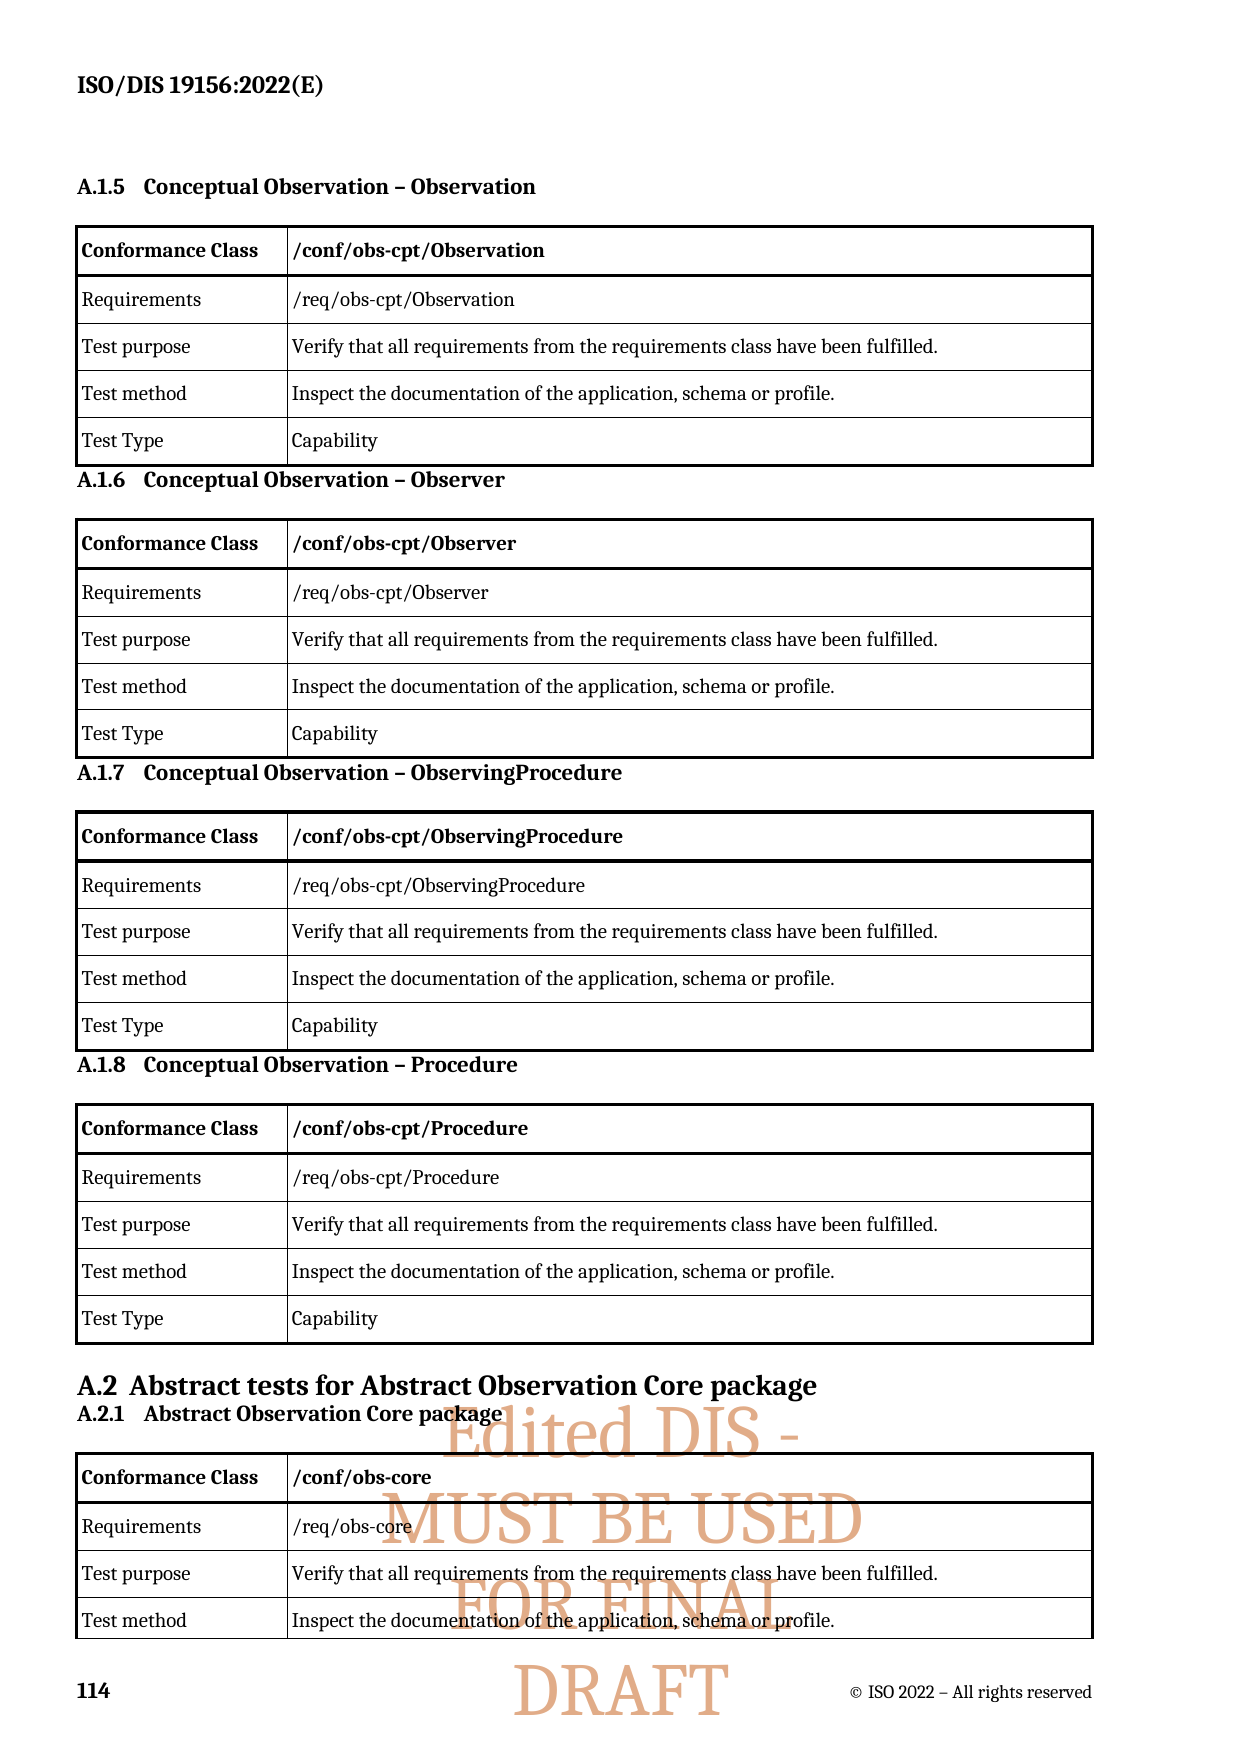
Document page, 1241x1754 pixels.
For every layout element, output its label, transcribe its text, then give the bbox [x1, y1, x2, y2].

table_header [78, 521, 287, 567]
text Conceptual Observation ObservingProcedure [77, 759, 1092, 785]
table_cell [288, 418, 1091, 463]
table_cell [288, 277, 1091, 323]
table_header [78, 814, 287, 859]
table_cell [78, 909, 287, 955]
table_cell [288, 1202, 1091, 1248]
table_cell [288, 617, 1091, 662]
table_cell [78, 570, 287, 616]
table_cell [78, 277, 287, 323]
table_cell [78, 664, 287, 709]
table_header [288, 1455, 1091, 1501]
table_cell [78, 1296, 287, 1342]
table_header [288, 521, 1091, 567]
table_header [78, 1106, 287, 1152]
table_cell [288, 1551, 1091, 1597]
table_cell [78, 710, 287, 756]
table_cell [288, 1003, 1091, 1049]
text Conceptual Observation Observer [77, 467, 1092, 493]
text Conceptual Observation Procedure [77, 1052, 1092, 1078]
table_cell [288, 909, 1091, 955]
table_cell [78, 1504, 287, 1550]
text Conceptual Observation Observation [77, 174, 1092, 200]
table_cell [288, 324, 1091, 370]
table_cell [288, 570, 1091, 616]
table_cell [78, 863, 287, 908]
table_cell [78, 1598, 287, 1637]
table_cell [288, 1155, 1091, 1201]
text Abstract Observation package [77, 1401, 1092, 1427]
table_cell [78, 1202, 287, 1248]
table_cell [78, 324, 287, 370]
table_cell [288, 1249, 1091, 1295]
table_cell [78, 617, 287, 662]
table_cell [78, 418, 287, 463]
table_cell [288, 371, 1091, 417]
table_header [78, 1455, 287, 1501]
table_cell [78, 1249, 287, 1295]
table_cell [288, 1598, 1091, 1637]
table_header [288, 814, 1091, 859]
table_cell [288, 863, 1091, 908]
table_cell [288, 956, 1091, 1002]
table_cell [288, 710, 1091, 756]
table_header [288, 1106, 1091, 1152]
text Abstract tests for Abstract Observation package [77, 1373, 1092, 1401]
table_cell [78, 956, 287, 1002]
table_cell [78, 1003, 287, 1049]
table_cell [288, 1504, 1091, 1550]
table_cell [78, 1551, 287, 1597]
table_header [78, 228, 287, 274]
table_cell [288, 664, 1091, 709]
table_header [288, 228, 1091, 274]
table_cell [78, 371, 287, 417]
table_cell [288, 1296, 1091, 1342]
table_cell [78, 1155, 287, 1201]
